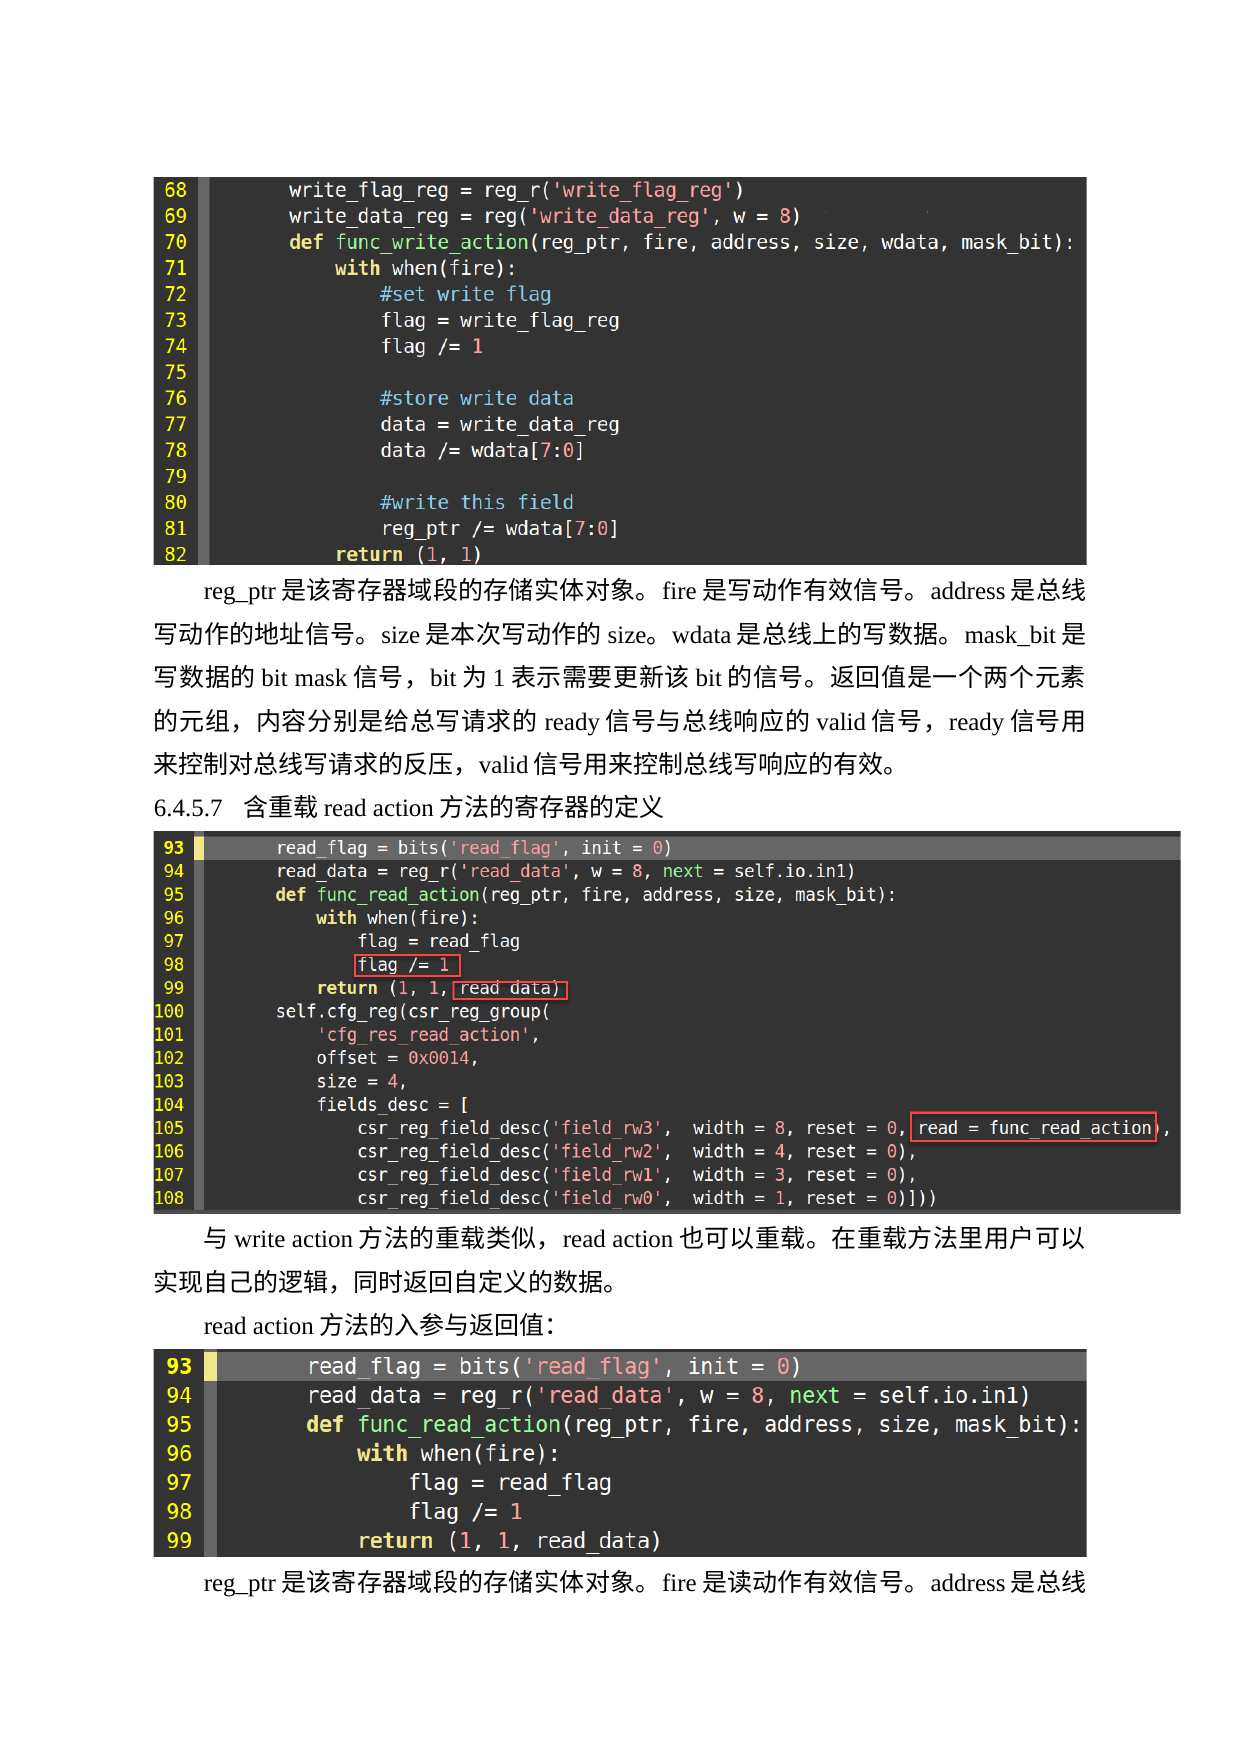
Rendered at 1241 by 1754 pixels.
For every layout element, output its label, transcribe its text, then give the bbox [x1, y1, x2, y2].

text reg_ptr是该寄存器域段的存储实体对象。fire是写动作有效信号。address是总线写动作的地址信号。size是本次写动作的size。wdata是总线上的写数据。mask_bit是写数据的bit mask信号，bit为1表示需要更新该bit的信号。返回值是一个两个元素的元组，内容分别是给总写请求的ready信号与总线响应的valid信号，ready信号用来控制对总线写请求的反压，valid信号用来控制总线写响应的有效。 [153, 571, 1087, 781]
picture [153, 831, 1181, 1214]
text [153, 1563, 1087, 1599]
picture [153, 177, 1087, 565]
text 与write action方法的重载类似，read action也可以重载。在重载方法里用户可以实现自己的逻辑，同时返回自定义的数据。 [153, 1219, 1087, 1298]
text read action方法的入参与返回值： [153, 1306, 1087, 1342]
picture [153, 1349, 1087, 1557]
subtitle 含重载read action方法的寄存器的定义 [153, 788, 1087, 824]
